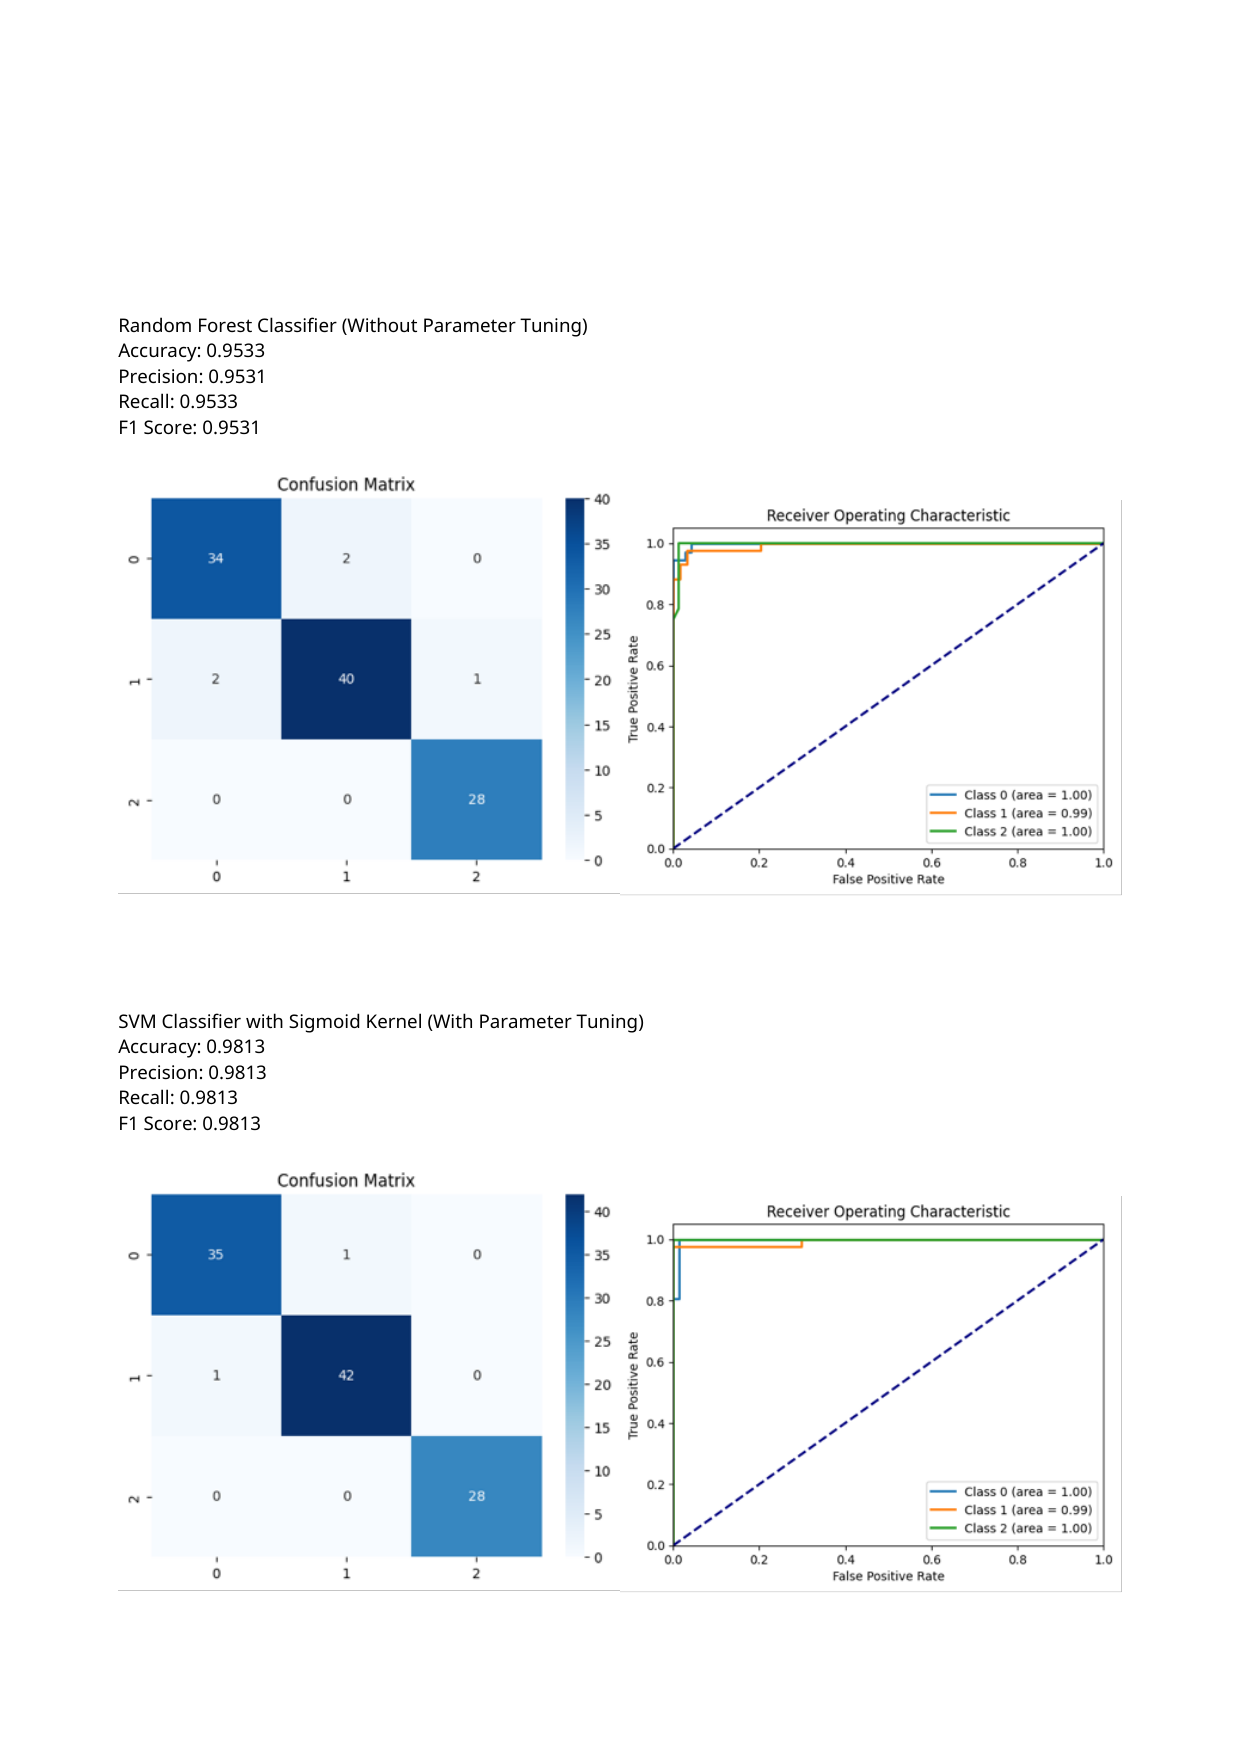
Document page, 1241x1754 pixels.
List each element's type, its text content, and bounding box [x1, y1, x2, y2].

picture [118, 1163, 1123, 1604]
picture [118, 467, 1123, 907]
text Random Forest Classifier (Without Parameter Tuning) Accuracy: 0.9533 Precision: 0.9531 Recall: 0.9533 F1 Score: 0.9531 [118, 312, 1122, 439]
text SVM Classifier with Sigmoid Kernel (With Parameter Tuning) Accuracy: 0.9813 Precision: 0.9813 Recall: 0.9813 F1 Score: 0.9813 [118, 983, 1122, 1136]
